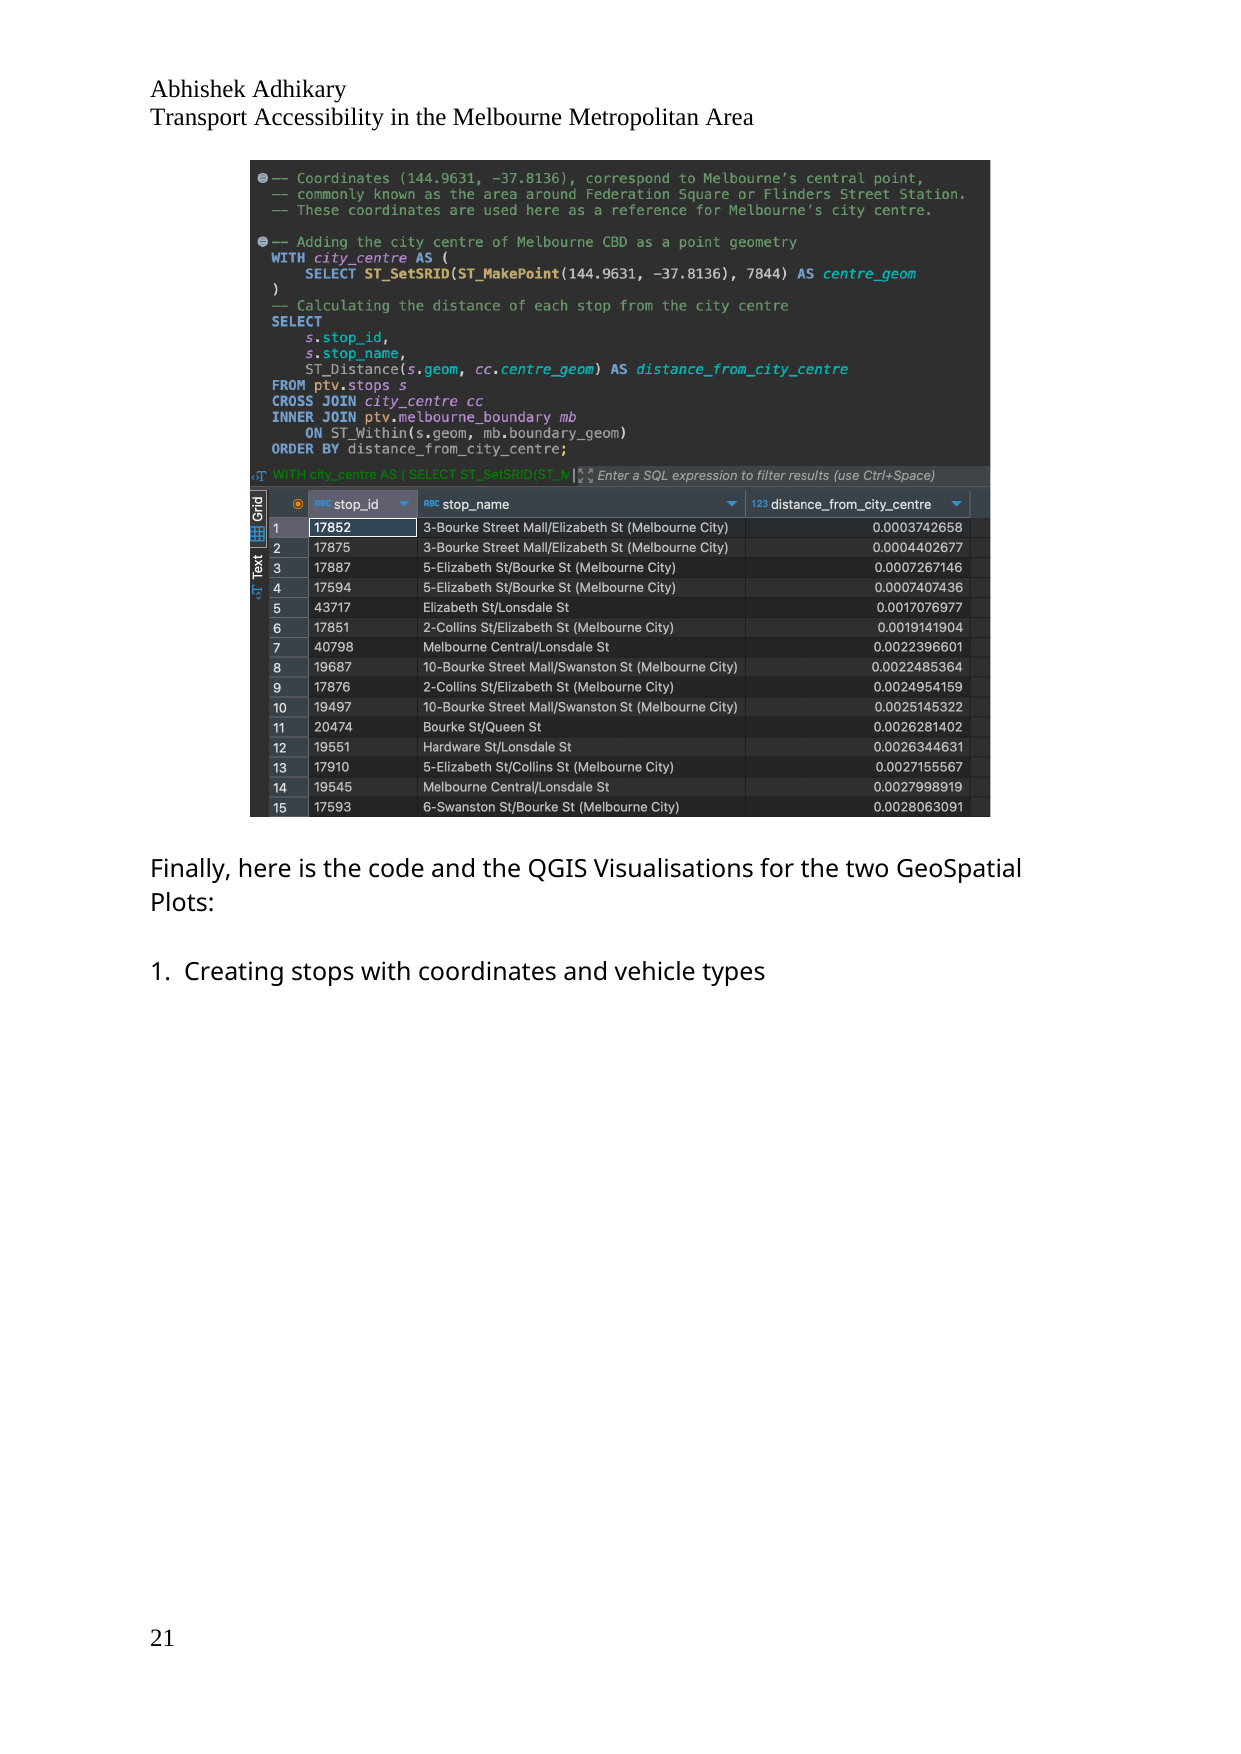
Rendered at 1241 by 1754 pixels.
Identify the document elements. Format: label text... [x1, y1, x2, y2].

text Finally, here is the code and the QGIS Visualisations for the two GeoSpatial Plots: 1. Creating stops with coordinates and vehicle types [150, 851, 1090, 987]
picture [250, 160, 991, 817]
